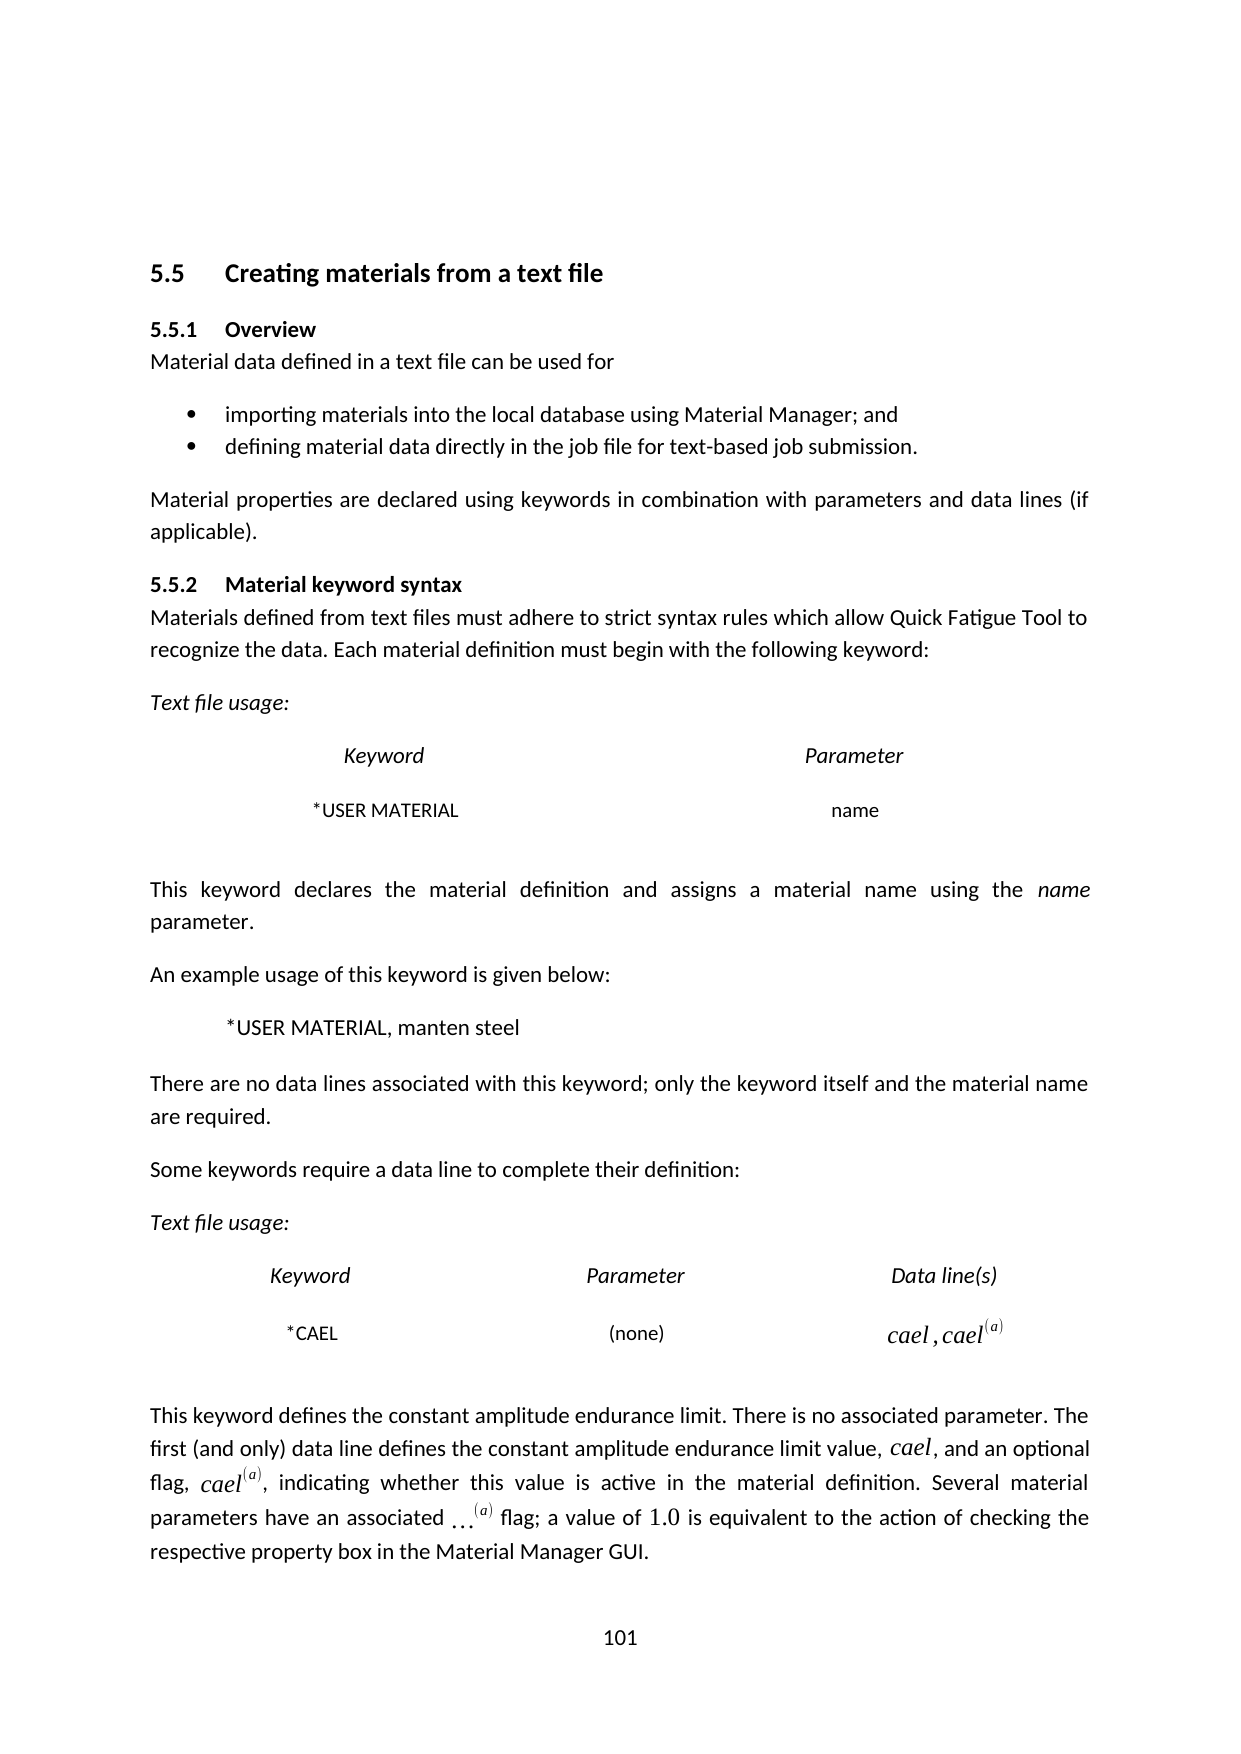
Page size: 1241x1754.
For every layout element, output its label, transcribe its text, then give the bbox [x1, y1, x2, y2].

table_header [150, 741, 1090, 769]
text Material data defined in a text file can be used for [150, 347, 1090, 375]
text *USER MATERIAL, manten steel [225, 1013, 1090, 1042]
text This keyword defines the constant amplitude endurance limit. There is no associated parameter. The first (and only) data line defines the constant amplitude endurance limit value, , and an optional flag, , indicating whether this value is active in the material definition. Several material parameters have an associated flag; a value of is equivalent to the action of checking the respective property box in the Material Manager GUI. [150, 1401, 1090, 1565]
subtitle 5.5.1 Overview [150, 315, 1090, 343]
text This keyword declares the material definition and assigns a material name using the name parameter. [150, 875, 1090, 936]
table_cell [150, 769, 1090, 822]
text Text file usage: [150, 1208, 1090, 1236]
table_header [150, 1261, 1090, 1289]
subtitle 5.5 Creating materials from a text file [150, 256, 1090, 289]
text Text file usage: [150, 688, 1090, 716]
subtitle 5.5.2 Material keyword syntax [150, 570, 1090, 598]
list importing materials into the local database using Material Manager; and [187, 400, 1090, 428]
list defining material data directly in the job file for text-based job submission. [187, 432, 1090, 460]
text Some keywords require a data line to complete their definition: [150, 1155, 1090, 1183]
text An example usage of this keyword is given below: [150, 961, 1090, 988]
text Materials defined from text files must adhere to strict syntax rules which allow Quick Fatigue Tool to recognize the data. Each material definition must begin with the following keyword: [150, 603, 1090, 663]
text Material properties are declared using keywords in combination with parameters and data lines (if applicable). [150, 485, 1090, 545]
text There are no data lines associated with this keyword; only the keyword itself and the material name are required. [150, 1069, 1090, 1130]
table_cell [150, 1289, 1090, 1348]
